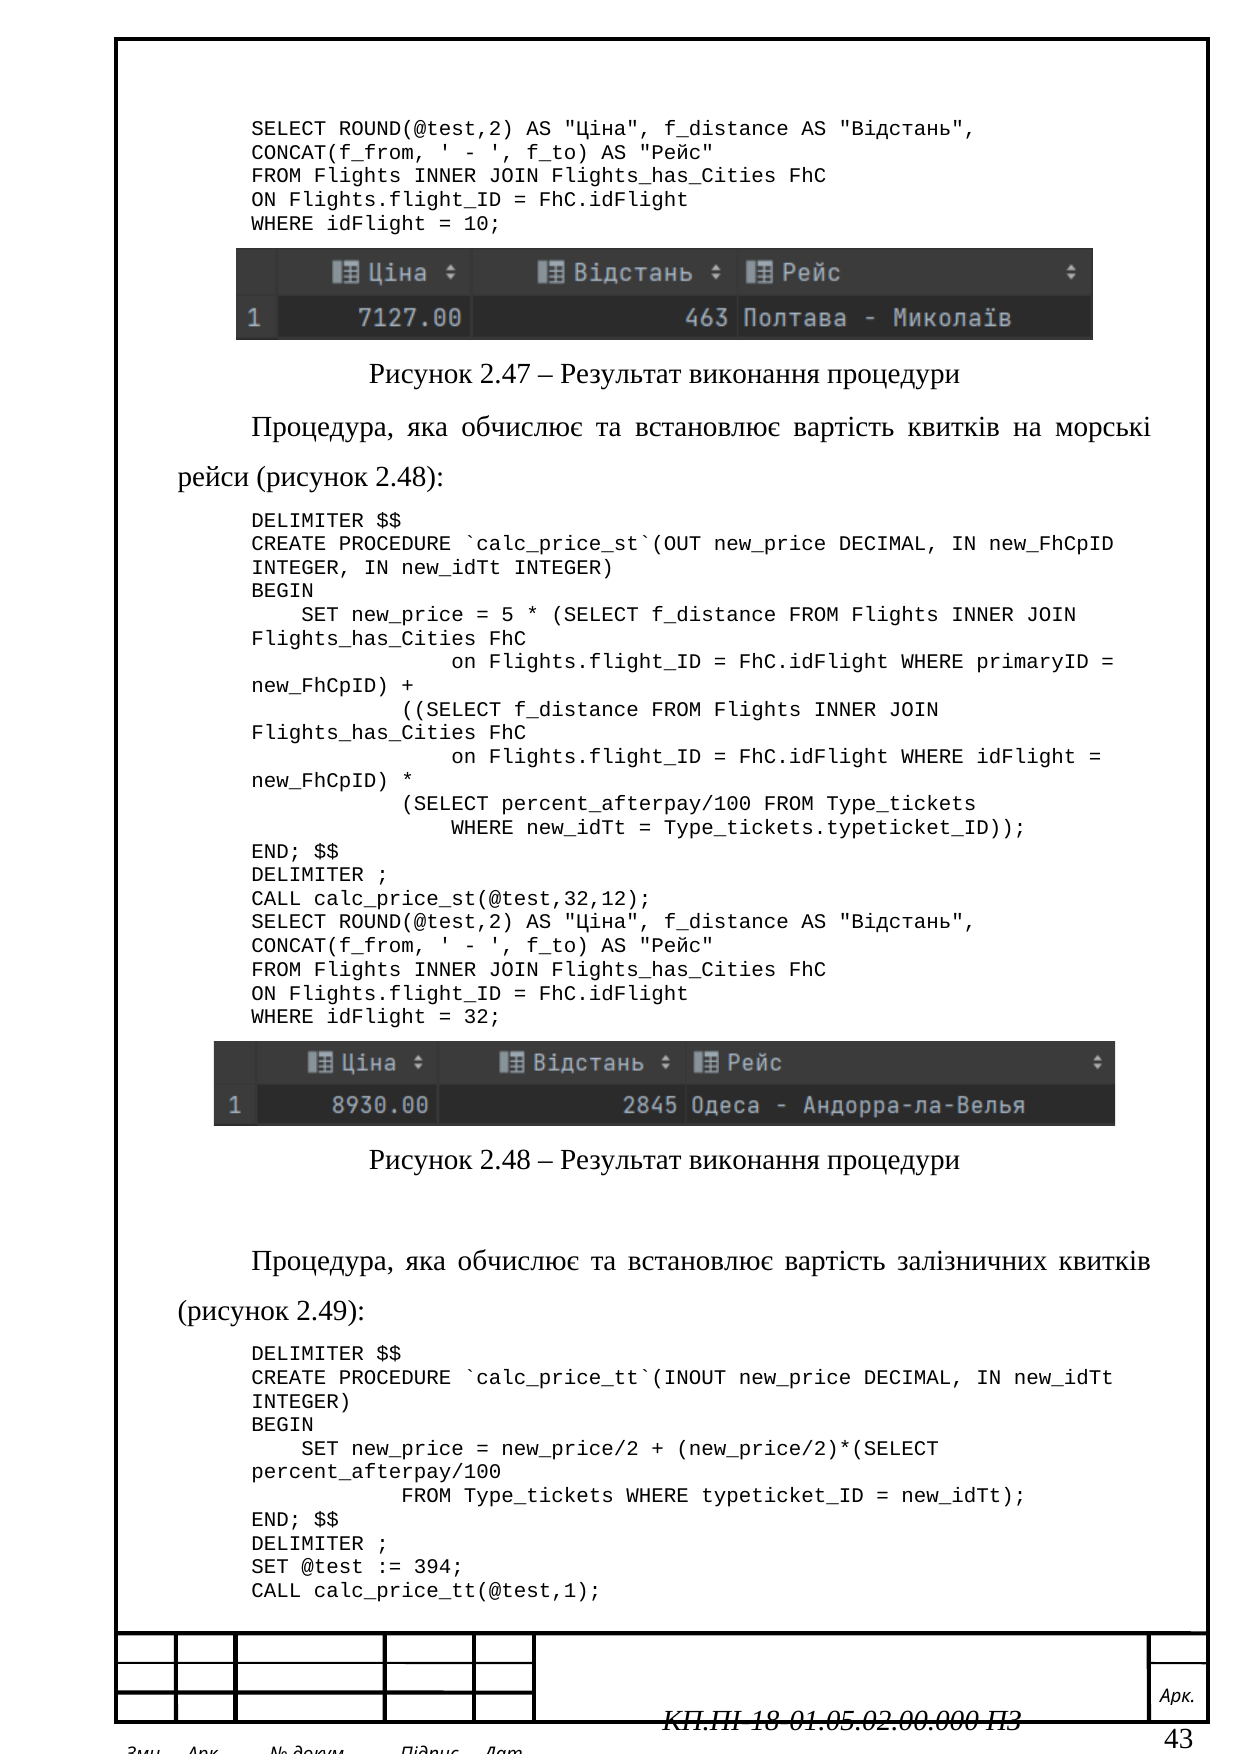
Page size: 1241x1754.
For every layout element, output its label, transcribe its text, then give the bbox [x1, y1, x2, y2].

text (SELECT percent_afterpay/100 FROM Type_tickets [251, 793, 1152, 817]
text SET @test := 394; [251, 1556, 1152, 1580]
text BEGIN [251, 581, 1152, 604]
text DELIMITER $$ [251, 509, 1152, 533]
text SELECT ROUND(@test,2) AS "Ціна", f_distance AS "Відстань", CONCAT(f_from, ' - ', f_to) AS "Рейс" [251, 912, 1152, 959]
text CALL calc_price_st(@test,32,12); [251, 888, 1152, 912]
text ON Flights.flight_ID = FhC.idFlight [251, 982, 1152, 1006]
text Рисунок 2.48 – Результат виконання процедури [177, 1142, 1152, 1176]
text DELIMITER ; [251, 1532, 1152, 1556]
text WHERE new_idTt = Type_tickets.typeticket_ID)); [251, 817, 1152, 841]
text DELIMITER $$ [251, 1343, 1152, 1367]
picture [236, 248, 1093, 340]
text FROM Flights INNER JOIN Flights_has_Cities FhC [251, 165, 1152, 189]
text WHERE idFlight = 10; [251, 213, 1152, 236]
text Рисунок 2.47 – Результат виконання процедури [177, 356, 1152, 390]
text END; $$ [251, 841, 1152, 864]
text Процедура, яка обчислює та встановлює вартість квитків на морські рейси (рисунок 2.48): [177, 409, 1152, 493]
text WHERE idFlight = 32; [251, 1006, 1152, 1030]
text on Flights.flight_ID = FhC.idFlight WHERE primaryID = new_FhCpID) + [251, 651, 1152, 699]
text on Flights.flight_ID = FhC.idFlight WHERE idFlight = new_FhCpID) * [251, 746, 1152, 793]
text DELIMITER ; [251, 864, 1152, 888]
text CREATE PROCEDURE `calc_price_tt`(INOUT new_price DECIMAL, IN new_idTt INTEGER) [251, 1367, 1152, 1414]
text CREATE PROCEDURE `calc_price_st`(OUT new_price DECIMAL, IN new_FhCpID INTEGER, IN new_idTt INTEGER) [251, 533, 1152, 581]
text FROM Type_tickets WHERE typeticket_ID = new_idTt); [251, 1485, 1152, 1509]
text FROM Flights INNER JOIN Flights_has_Cities FhC [251, 959, 1152, 982]
text BEGIN [251, 1414, 1152, 1438]
text ON Flights.flight_ID = FhC.idFlight [251, 189, 1152, 213]
text SELECT ROUND(@test,2) AS "Ціна", f_distance AS "Відстань", CONCAT(f_from, ' - ', f_to) AS "Рейс" [251, 118, 1152, 165]
text SET new_price = 5 * (SELECT f_distance FROM Flights INNER JOIN Flights_has_Cities FhC [251, 604, 1152, 651]
text Процедура, яка обчислює та встановлює вартість залізничних квитків (рисунок 2.49): [177, 1243, 1152, 1327]
text SET new_price = new_price/2 + (new_price/2)*(SELECT percent_afterpay/100 [251, 1438, 1152, 1485]
picture [213, 1041, 1116, 1126]
text END; $$ [251, 1509, 1152, 1532]
text CALL calc_price_tt(@test,1); [251, 1580, 1152, 1603]
text ((SELECT f_distance FROM Flights INNER JOIN Flights_has_Cities FhC [251, 699, 1152, 746]
